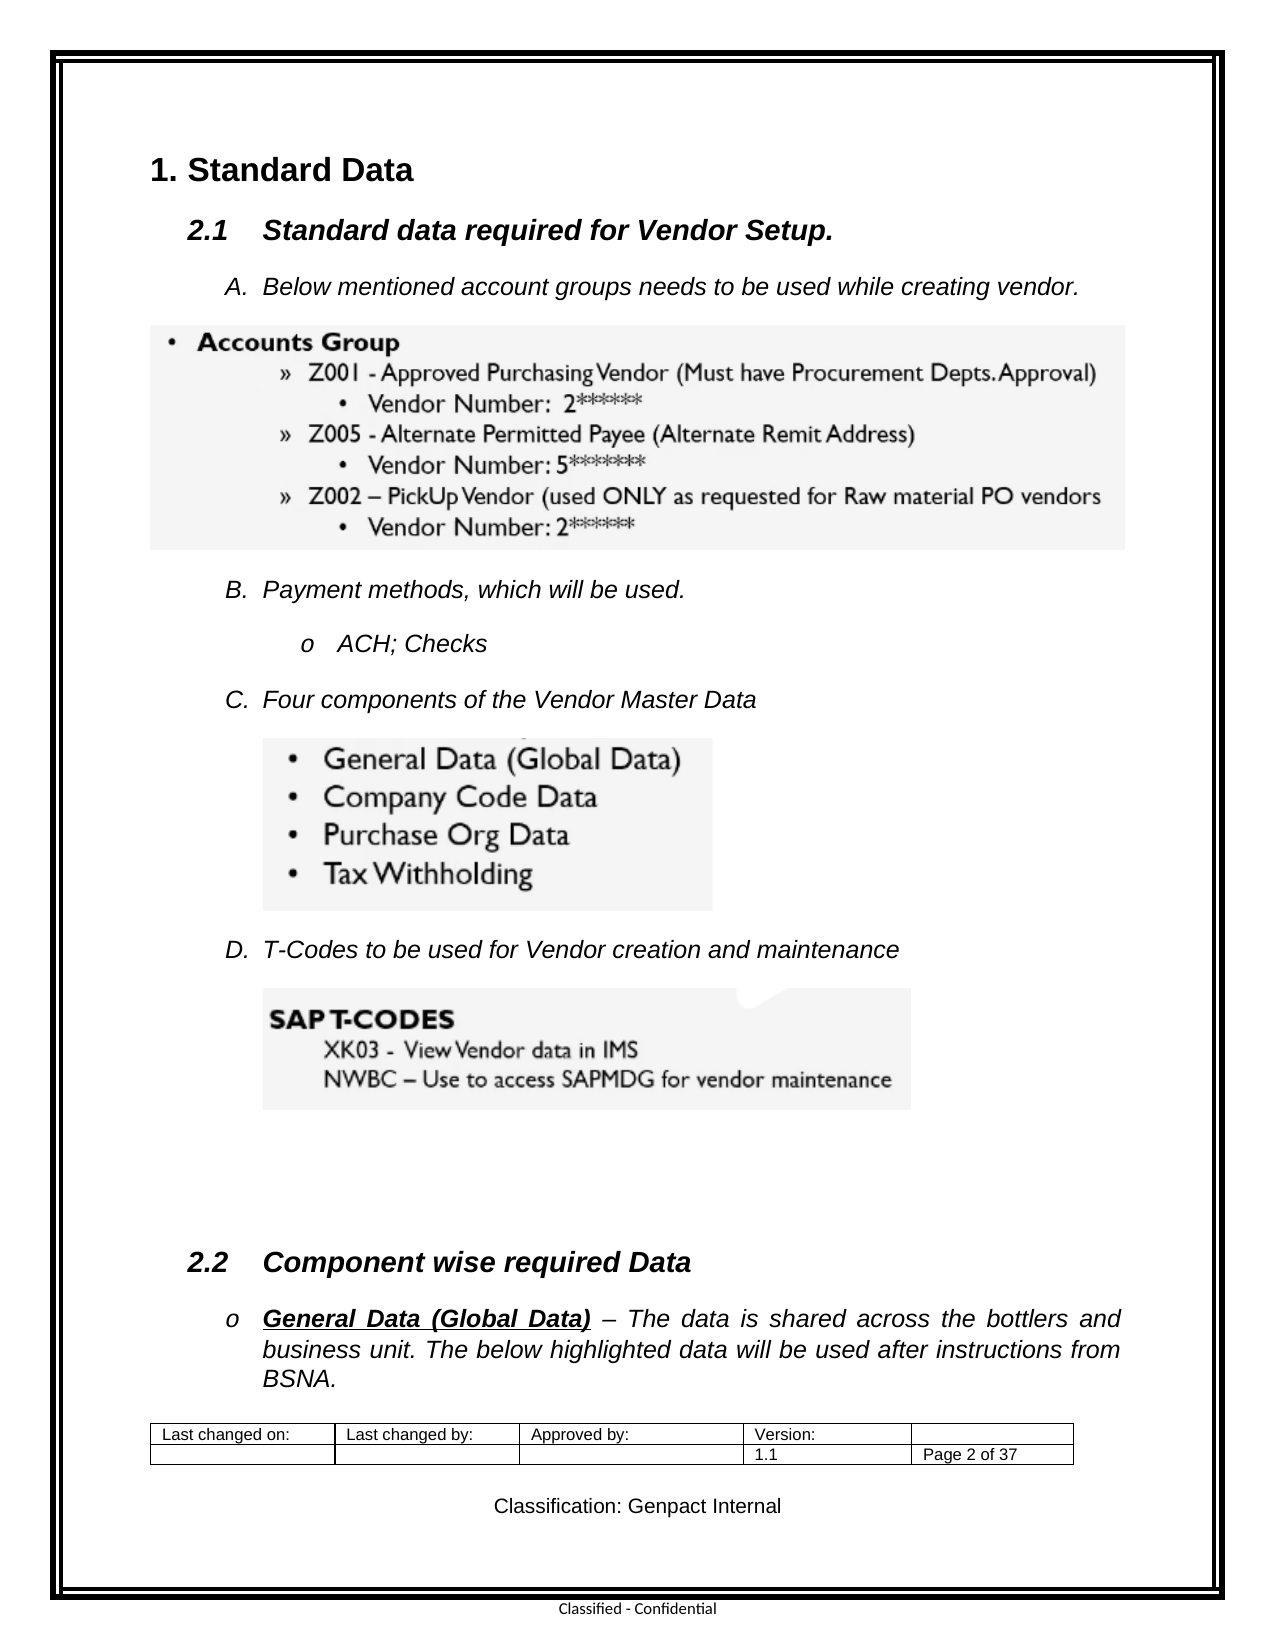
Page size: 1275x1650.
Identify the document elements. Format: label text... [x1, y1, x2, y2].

picture [150, 325, 1125, 550]
picture [262, 738, 713, 911]
list General Data (Global Data) – The data is shared across the bottlers and business unit. The below highlighted data will be used after instructions from BSNA. [225, 1304, 1125, 1392]
list Four components of the Vendor Master Data [225, 684, 1125, 713]
list Component wise required Data [187, 1246, 1125, 1279]
subtitle Standard Data [150, 150, 1125, 188]
list Payment methods, which will be used. [225, 575, 1125, 604]
list Below mentioned account groups needs to be used while creating vendor. [225, 272, 1125, 301]
picture [262, 988, 911, 1110]
list T-Codes to be used for Vendor creation and maintenance [225, 935, 1125, 964]
list Standard data required for Vendor Setup. [187, 213, 1125, 247]
list ACH; Checks [300, 629, 1125, 659]
